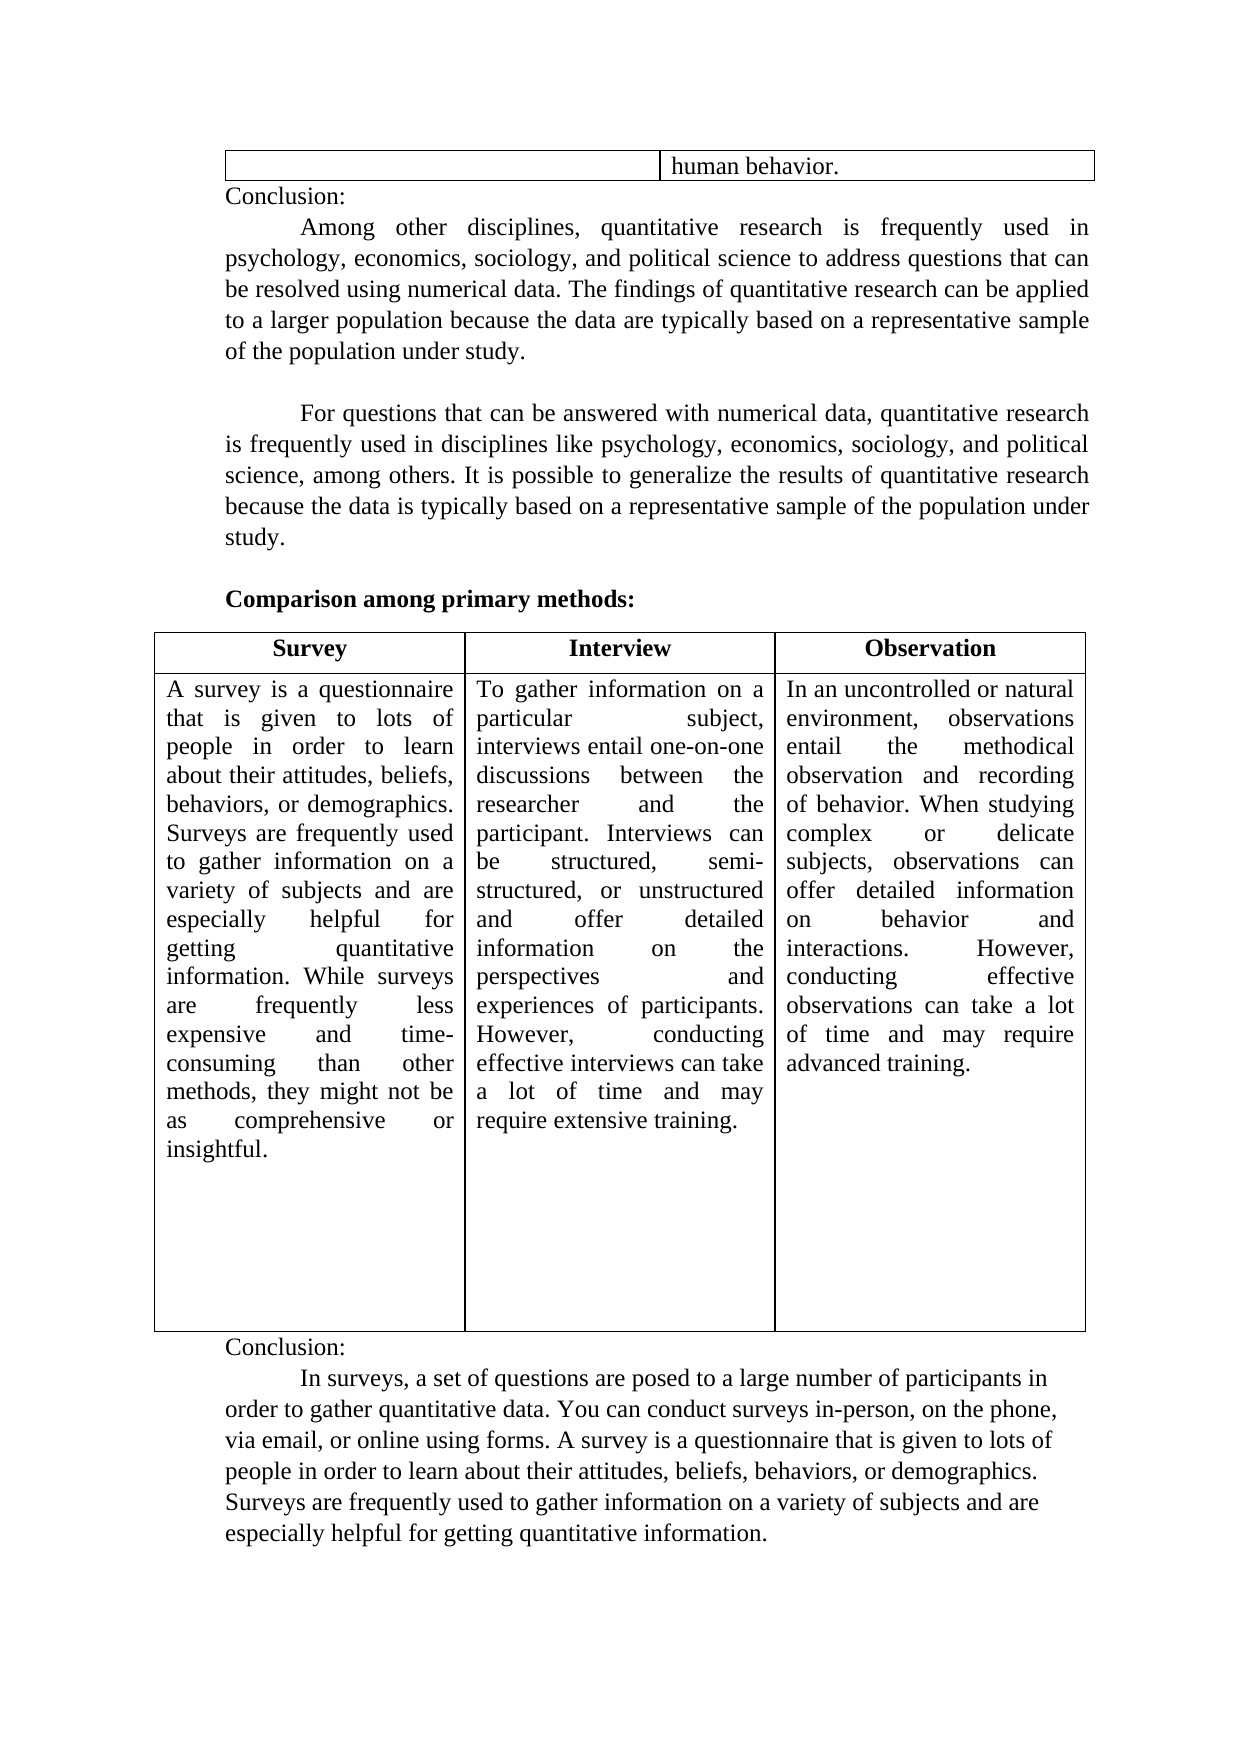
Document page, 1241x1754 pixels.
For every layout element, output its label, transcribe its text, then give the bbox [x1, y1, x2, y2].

table_cell A survey is a questionnaire that is given to lots of people in order to learn about their attitudes, beliefs, behaviors, or demographics. Surveys are frequently used to gather information on a variety of subjects and are especially helpful for getting quantitative information. While surveys are frequently less expensive and time-consuming than other methods, they might not be as comprehensive or insightful. [155, 674, 464, 1331]
table_header Survey [155, 633, 464, 673]
table_header Observation [776, 633, 1085, 673]
list For questions that can be answered with numerical data, quantitative research is frequently used in disciplines like psychology, economics, sociology, and political science, among others. It is possible to generalize the results of quantitative research because the data is typically based on a representative sample of the population under study. [225, 398, 1090, 551]
list Comparison among primary methods: [225, 584, 1090, 613]
list In surveys, a set of questions are posed to a large number of participants in order to gather quantitative data. You can conduct surveys in-person, on the phone, via email, or online using forms. A survey is a questionnaire that is given to lots of people in order to learn about their attitudes, beliefs, behaviors, or demographics. Surveys are frequently used to gather information on a variety of subjects and are especially helpful for getting quantitative information. [225, 1363, 1090, 1547]
table_cell To gather information on a particular subject, interviews entail one-on-one discussions between the researcher and the participant. Interviews can be structured, semi-structured, or unstructured and offer detailed information on the perspectives and experiences of participants. However, conducting effective interviews can take a lot of time and may require extensive training. [466, 674, 774, 1331]
list Among other disciplines, quantitative research is frequently used in psychology, economics, sociology, and political science to address questions that can be resolved using numerical data. The findings of quantitative research can be applied to a larger population because the data are typically based on a representative sample of the population under study. [225, 212, 1090, 365]
table_cell In an uncontrolled or natural environment, observations entail the methodical observation and recording of behavior. When studying complex or delicate subjects, observations can offer detailed information on behavior and interactions. However, conducting effective observations can take a lot of time and may require advanced training. [776, 674, 1085, 1331]
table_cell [661, 151, 1094, 180]
table_header Interview [466, 633, 774, 673]
list Conclusion: [225, 1332, 1090, 1361]
list Conclusion: [225, 181, 1090, 209]
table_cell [226, 151, 659, 180]
